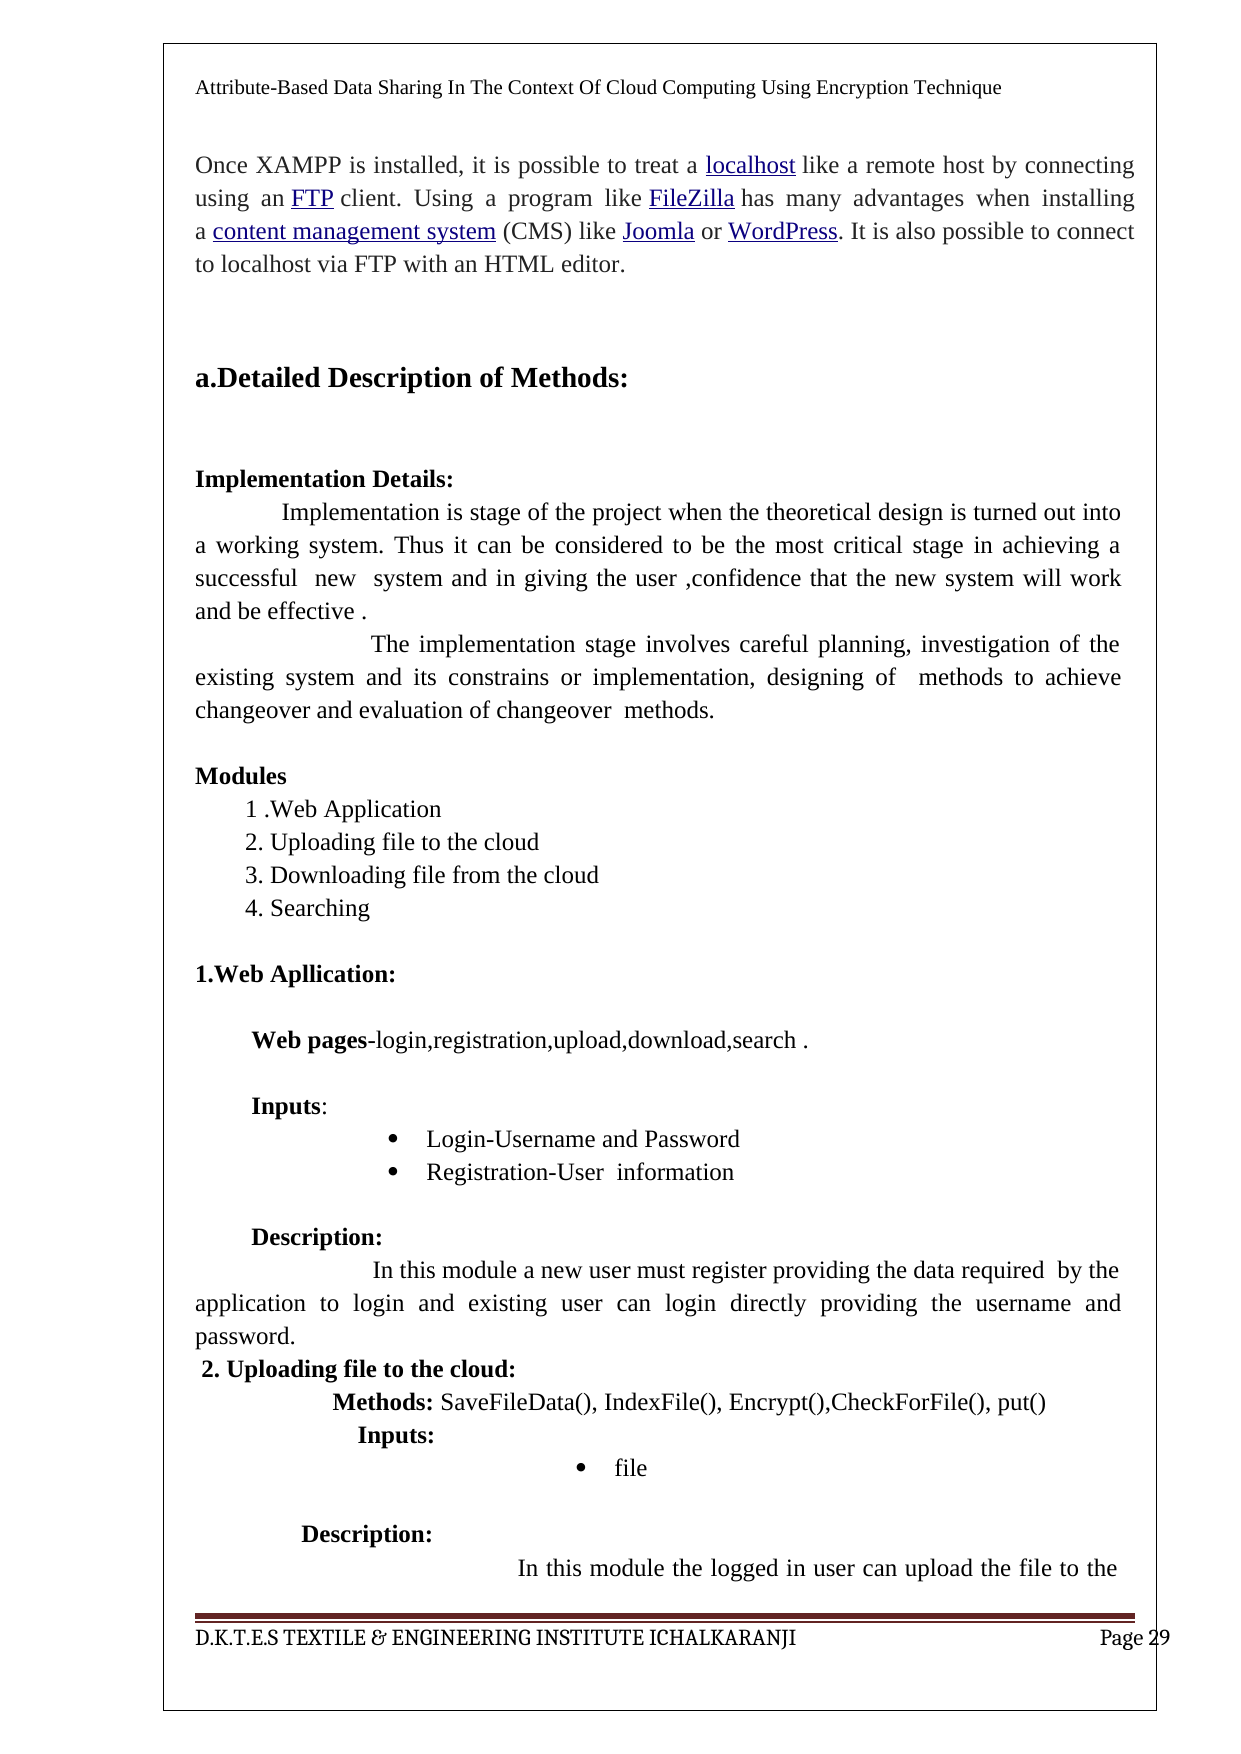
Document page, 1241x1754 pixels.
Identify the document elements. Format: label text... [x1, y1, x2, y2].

text Implementation is stage of the project when the theoretical design is turned out into a working system. Thus it can be considered to be the most critical stage in achieving a successful new system and in giving the user ,confidence that the new system will work and be effective . [195, 497, 1123, 624]
text 1.Web Apllication: [195, 959, 1123, 988]
text The implementation stage involves careful planning, investigation of the existing system and its constrains or implementation, designing of methods to achieve changeover and evaluation of changeover methods. [195, 629, 1123, 724]
list file [577, 1453, 1123, 1482]
text Web pages-login,registration,upload,download,search . [195, 1025, 1123, 1054]
text 2. Uploading file to the cloud: [195, 1354, 1123, 1383]
text 3. Downloading file from the cloud [195, 860, 1123, 889]
text Methods: SaveFileData(), IndexFile(), Encrypt(),CheckForFile(), put() [195, 1387, 1123, 1416]
text In this module a new user must register providing the data required by the application to login and existing user can login directly providing the username and password. [195, 1255, 1123, 1350]
text 2. Uploading file to the cloud [195, 827, 1123, 856]
text Modules [195, 761, 1123, 790]
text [195, 1553, 1123, 1581]
text Inputs: [195, 1421, 1123, 1449]
text Description: [195, 1222, 1123, 1251]
text Once XAMPP is installed, it is possible to treat a localhost like a remote host by connecting using an FTP client. Using a program like FileZilla has many advantages when installing a content management system (CMS) like Joomla or WordPress. It is also possible to connect to localhost via FTP with an HTML editor. [195, 150, 1135, 278]
text Implementation Details: [195, 464, 1123, 492]
list Login-Username and Password [389, 1124, 1123, 1153]
list Registration-User information [389, 1157, 1123, 1186]
text Description: [195, 1519, 1123, 1548]
text 1 .Web Application [195, 794, 1123, 823]
text a.Detailed Description of Methods: [195, 360, 1142, 393]
text Inputs: [195, 1091, 1123, 1120]
text 4. Searching [195, 893, 1123, 922]
